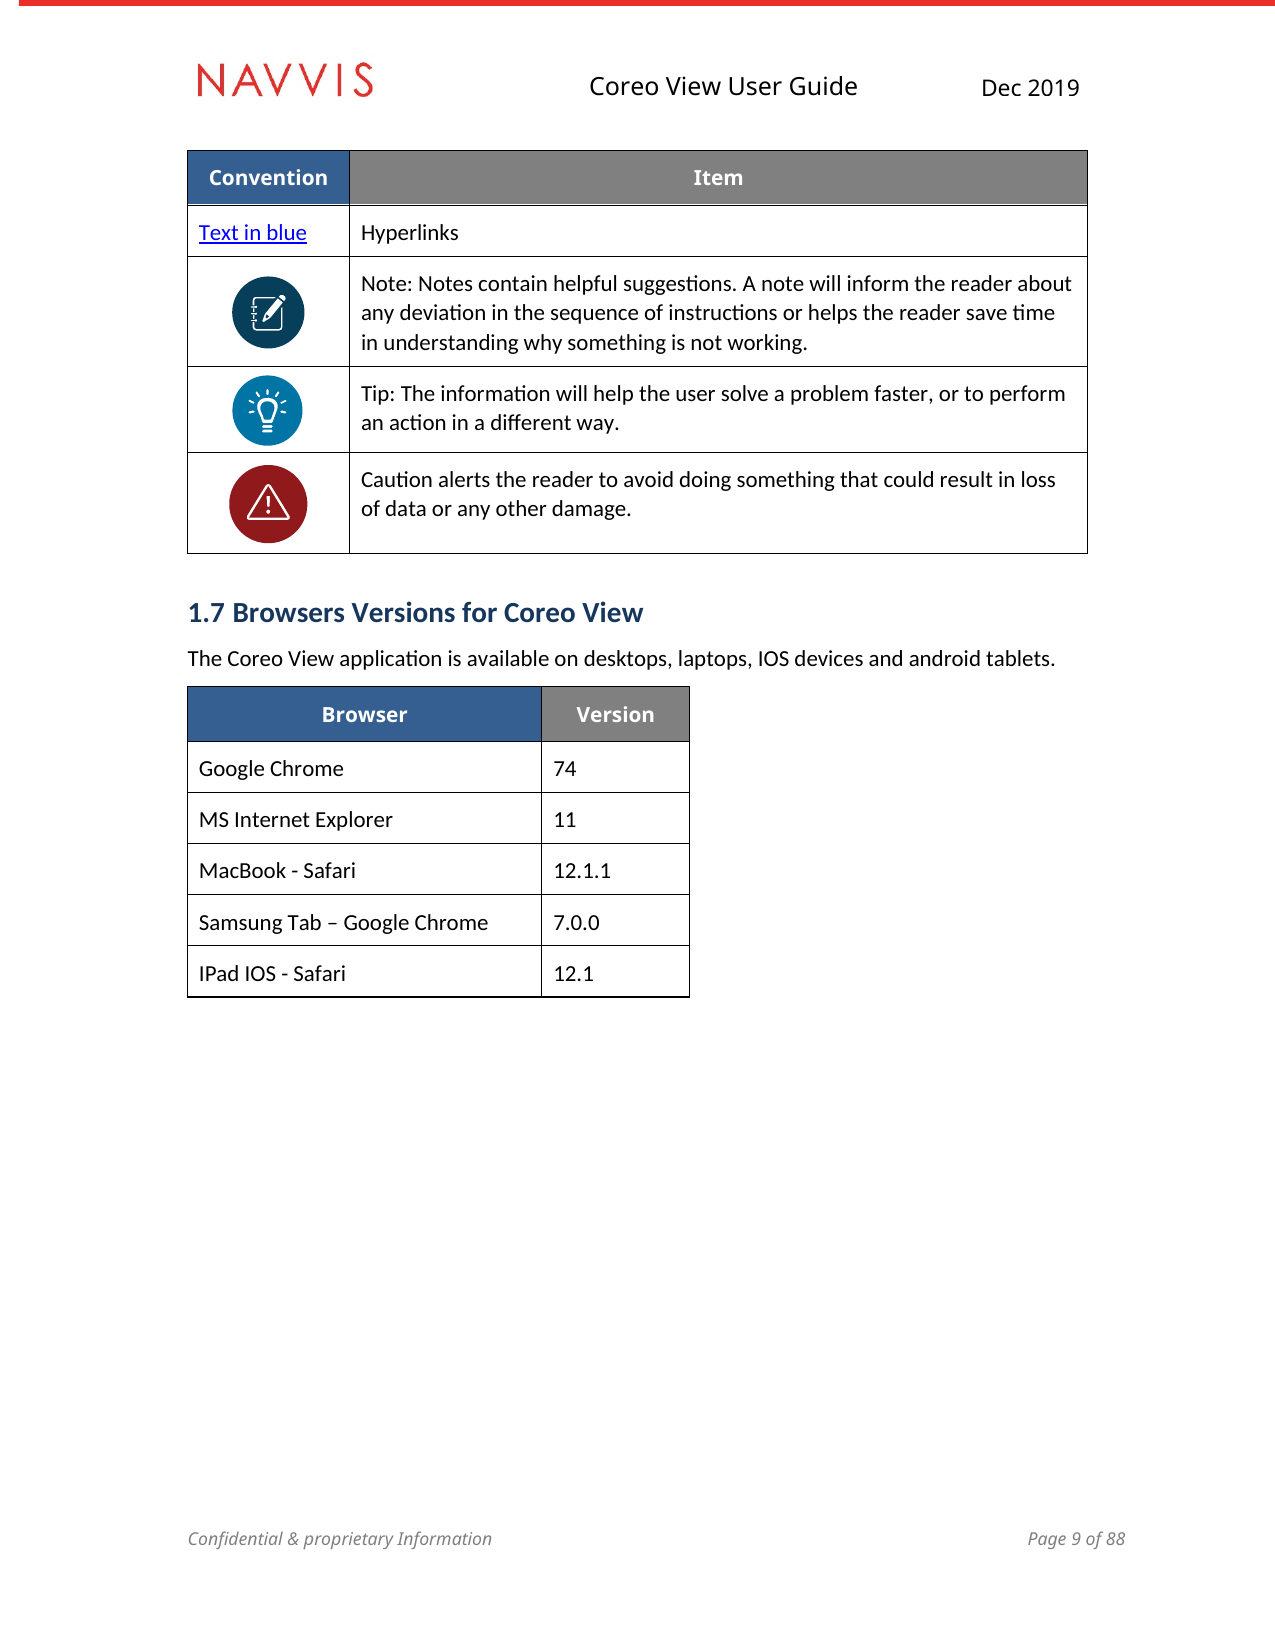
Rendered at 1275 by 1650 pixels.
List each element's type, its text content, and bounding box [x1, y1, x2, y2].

table_cell Caution alerts the reader to avoid doing something that could result in loss of data or any other damage. [350, 453, 1087, 553]
table_cell IPad IOS - Safari [188, 946, 541, 996]
table_header Browser [188, 687, 541, 741]
table_cell Text in blue [188, 206, 349, 256]
subtitle Browsers Versions for Coreo View [187, 594, 1087, 630]
table_cell Hyperlinks [350, 206, 1087, 256]
table_header Version [542, 687, 689, 741]
table_cell 74 [542, 742, 689, 792]
table_cell 11 [542, 793, 689, 843]
table_header Convention [188, 151, 349, 204]
picture [187, 55, 383, 104]
table_cell Google Chrome [188, 742, 541, 792]
table_cell 7.0.0 [542, 895, 689, 945]
table_cell MS Internet Explorer [188, 793, 541, 843]
table_cell Samsung Tab – Google Chrome [188, 895, 541, 945]
table_cell [188, 453, 349, 553]
table_cell Note: Notes contain helpful suggestions. A note will inform the reader about any deviation in the sequence of instructions or helps the reader save time in understanding why something is not working. [350, 257, 1087, 366]
table_cell MacBook - Safari [188, 844, 541, 894]
text The Coreo View application is available on desktops, laptops, IOS devices and android tablets. [187, 644, 1087, 672]
table_cell [188, 257, 349, 366]
table_header Item [350, 151, 1087, 204]
table_cell 12.1.1 [542, 844, 689, 894]
table_cell [188, 367, 349, 452]
table_cell 12.1 [542, 946, 689, 996]
table_cell Tip: The information will help the user solve a problem faster, or to perform an action in a different way. [350, 367, 1087, 452]
